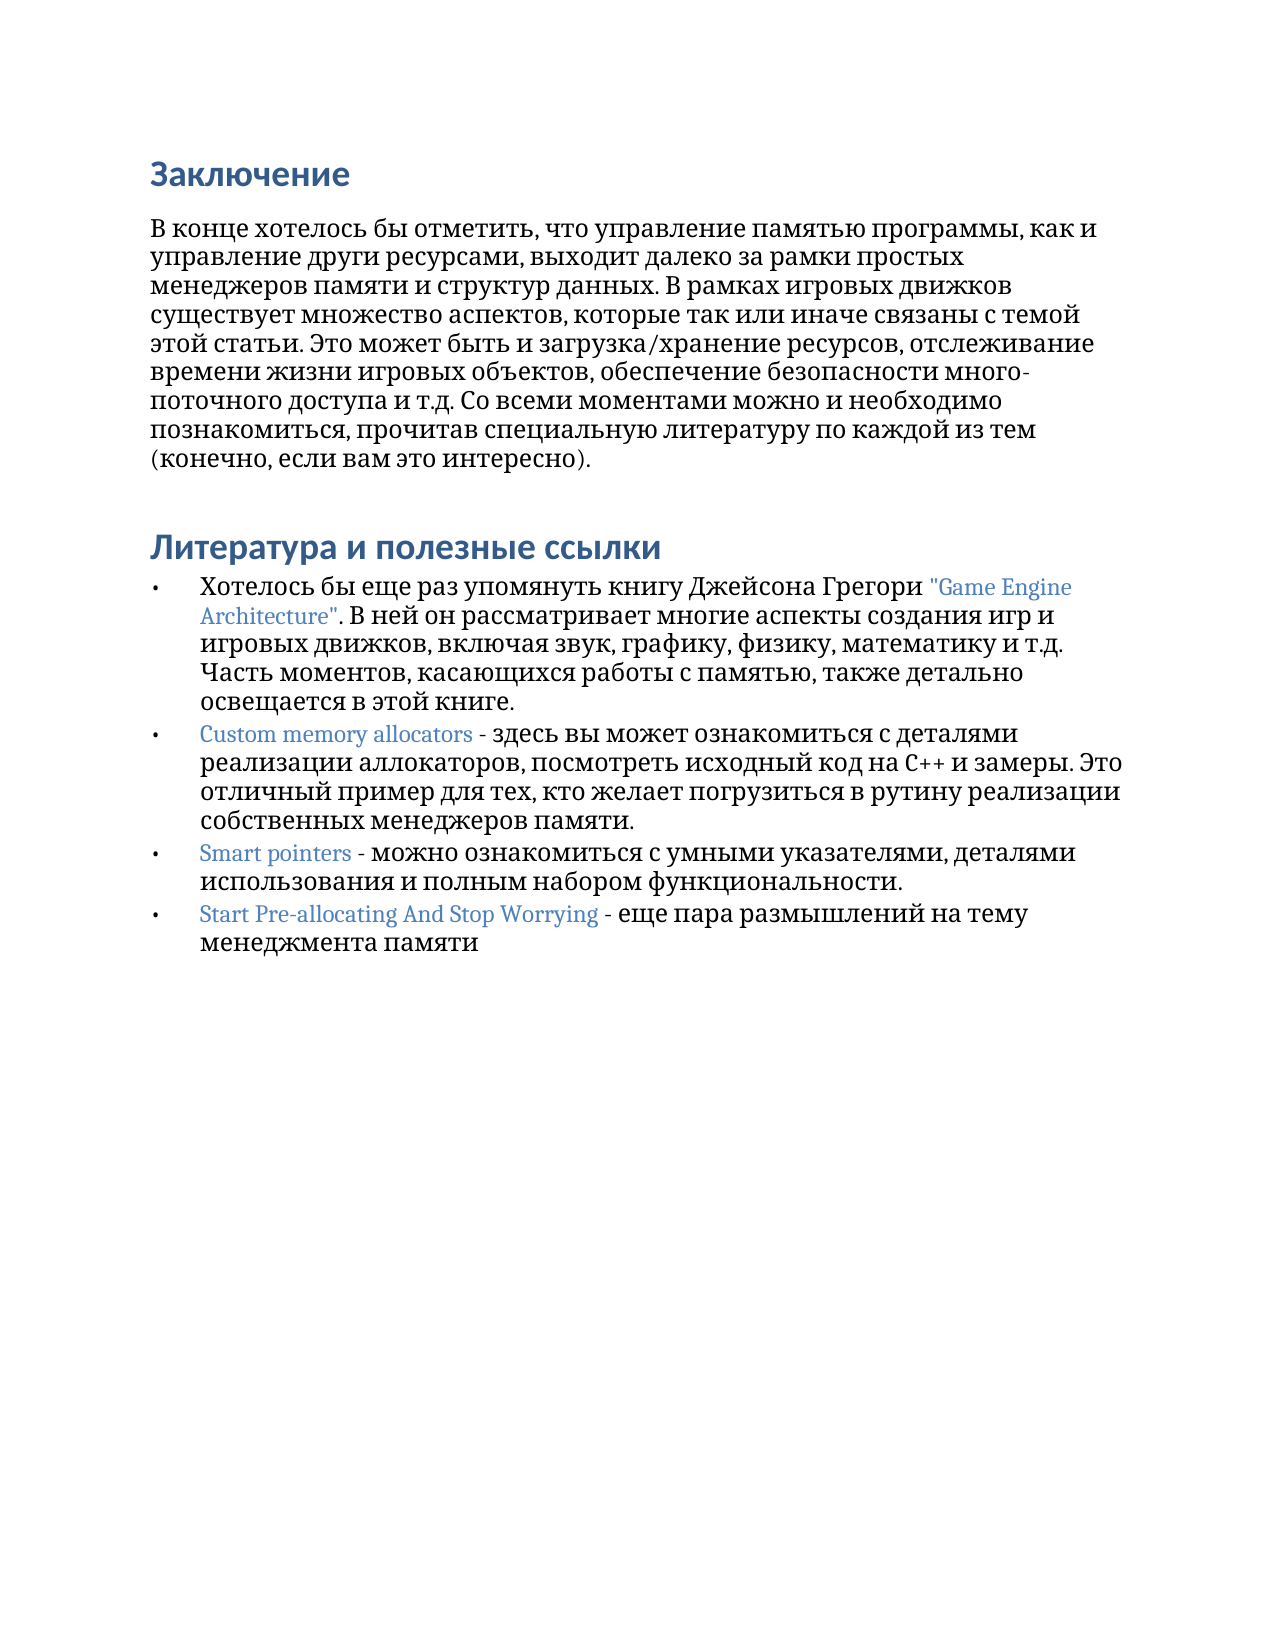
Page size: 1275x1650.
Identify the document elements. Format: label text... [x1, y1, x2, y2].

text В конце хотелось бы отметить, что управление памятью программы, как и управление други ресурсами, выходит далеко за рамки простых менеджеров памяти и структур данных. В рамках игровых движков существует множество аспектов, которые так или иначе связаны с темой этой статьи. Это может быть и загрузка/хранение ресурсов, отслеживание времени жизни игровых объектов, обеспечение безопасности много-поточного доступа и т.д. Со всеми моментами можно и необходимо познакомиться, прочитав специальную литературу по каждой из тем (конечно, если вам это интересно). [150, 214, 1125, 473]
list Custom memory allocators - здесь вы может ознакомиться с деталями реализации аллокаторов, посмотреть исходный код на C++ и замеры. Это отличный пример для тех, кто желает погрузиться в рутину реализации собственных менеджеров памяти. [150, 720, 1125, 835]
list Start Pre-allocating And Stop Worrying - еще пара размышлений на тему менеджмента памяти [150, 900, 1125, 958]
list Smart pointers - можно ознакомиться с умными указателями, деталями использования и полным набором функциональности. [150, 839, 1125, 897]
list Хотелось бы еще раз упомянуть книгу Джейсона Грегори "Game Engine Architecture". В ней он рассматривает многие аспекты создания игр и игровых движков, включая звук, графику, физику, математику и т.д. Часть моментов, касающихся работы с памятью, также детально освещается в этой книге. [150, 573, 1125, 717]
subtitle Литература и полезные ссылки [150, 523, 1125, 569]
subtitle Заключение [150, 150, 1125, 196]
